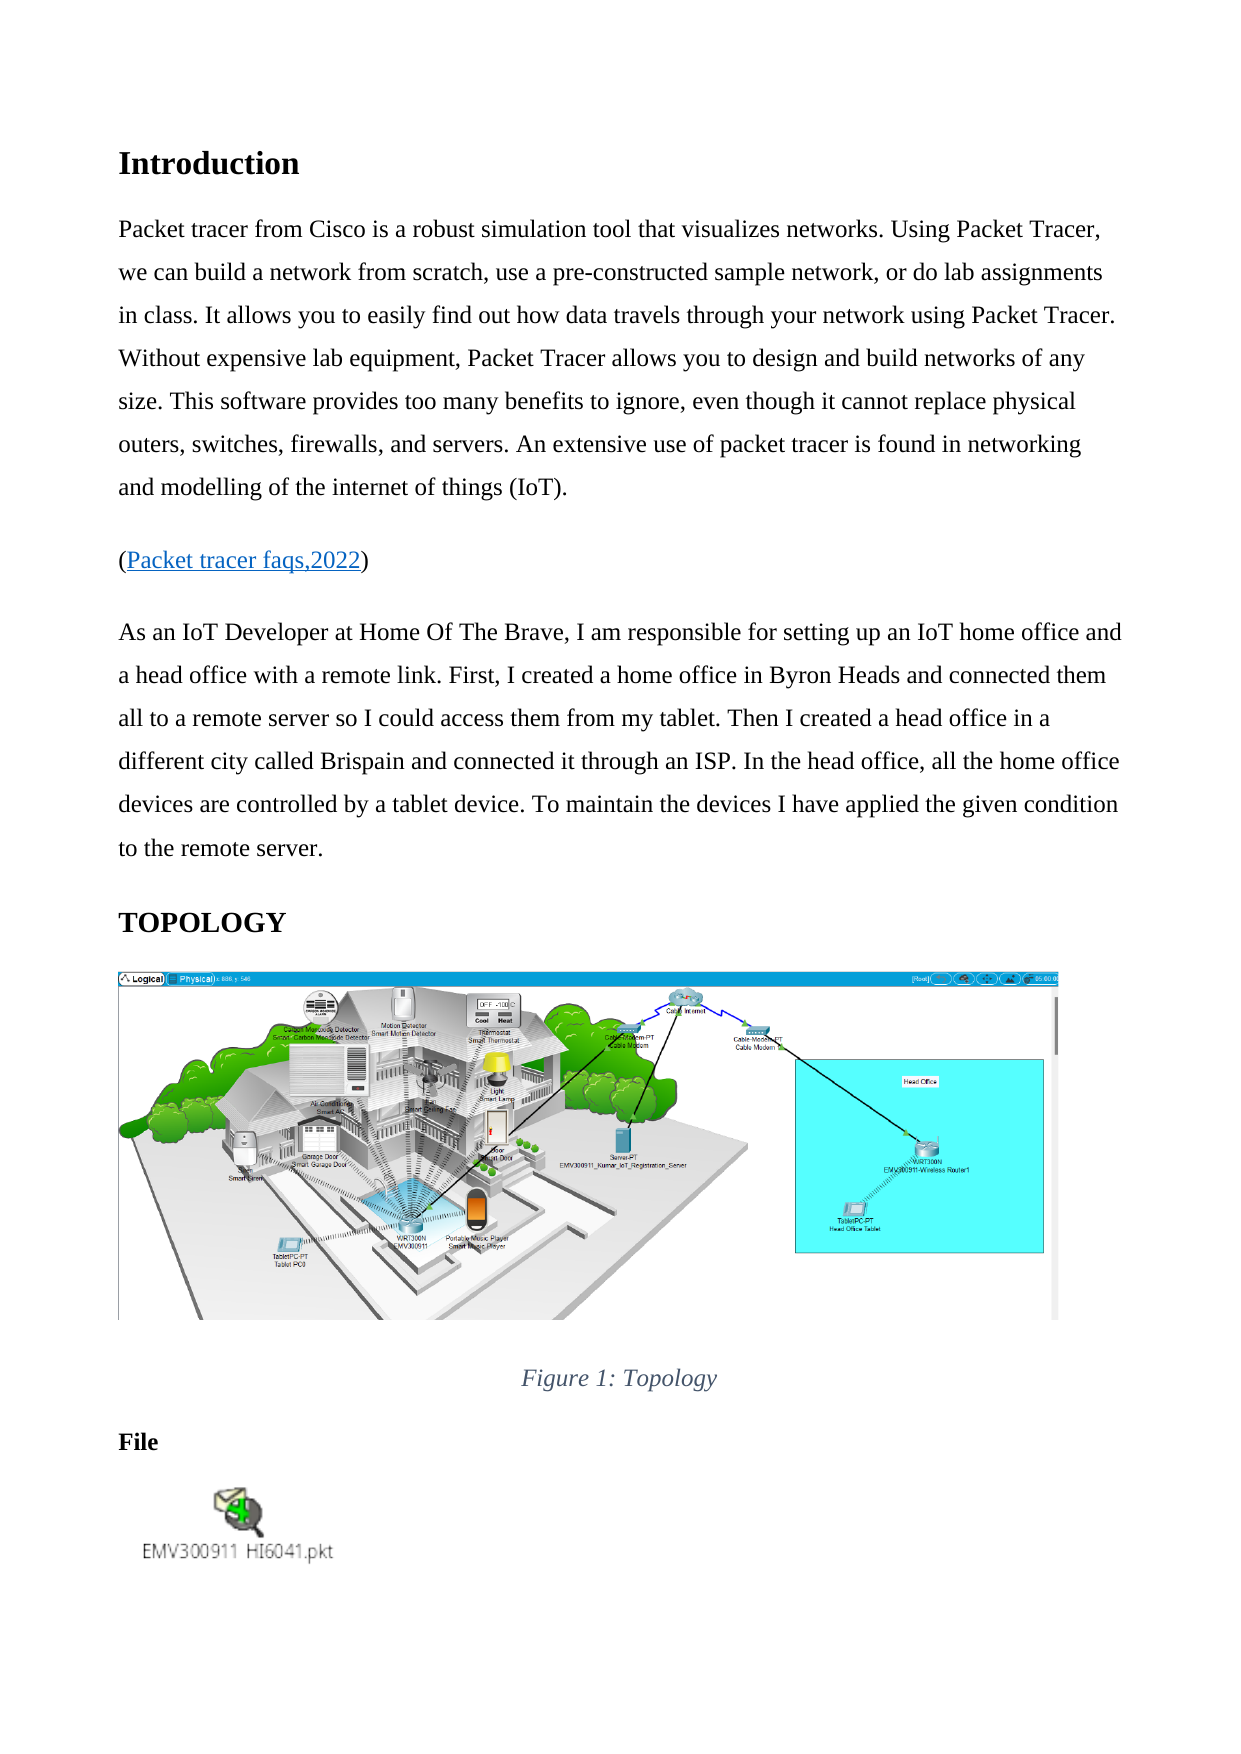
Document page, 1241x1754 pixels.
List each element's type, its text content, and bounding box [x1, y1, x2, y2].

subtitle Introduction [118, 143, 1122, 181]
text Packet tracer from Cisco is a robust simulation tool that visualizes networks. Using Packet Tracer, we can build a network from scratch, use a pre-constructed sample network, or do lab assignments in class. It allows you to easily find out how data travels through your network using Packet Tracer. Without expensive lab equipment, Packet Tracer allows you to design and build networks of any size. This software provides too many benefits to ignore, even though it cannot replace physical outers, switches, firewalls, and servers. An extensive use of packet tracer is found in networking and modelling of the internet of things (IoT). [118, 214, 1122, 501]
picture [118, 970, 1059, 1320]
text File [118, 1427, 1122, 1456]
picture [960, 976, 968, 982]
text (Packet tracer faqs,2022) [118, 545, 1122, 573]
subtitle TOPOLOGY [118, 905, 1122, 938]
text As an IoT Developer at Home Of The Brave, I am responsible for setting up an IoT home office and a head office with a remote link. First, I created a home office in Byron Heads and connected them all to a remote server so I could access them from my tablet. Then I created a head office in a different city called Brispain and connected it through an ISP. In the head office, all the home office devices are controlled by a tablet device. To maintain the devices I have applied the given condition to the remote server. [118, 617, 1122, 861]
text Figure 1: Topology [118, 1363, 1122, 1392]
